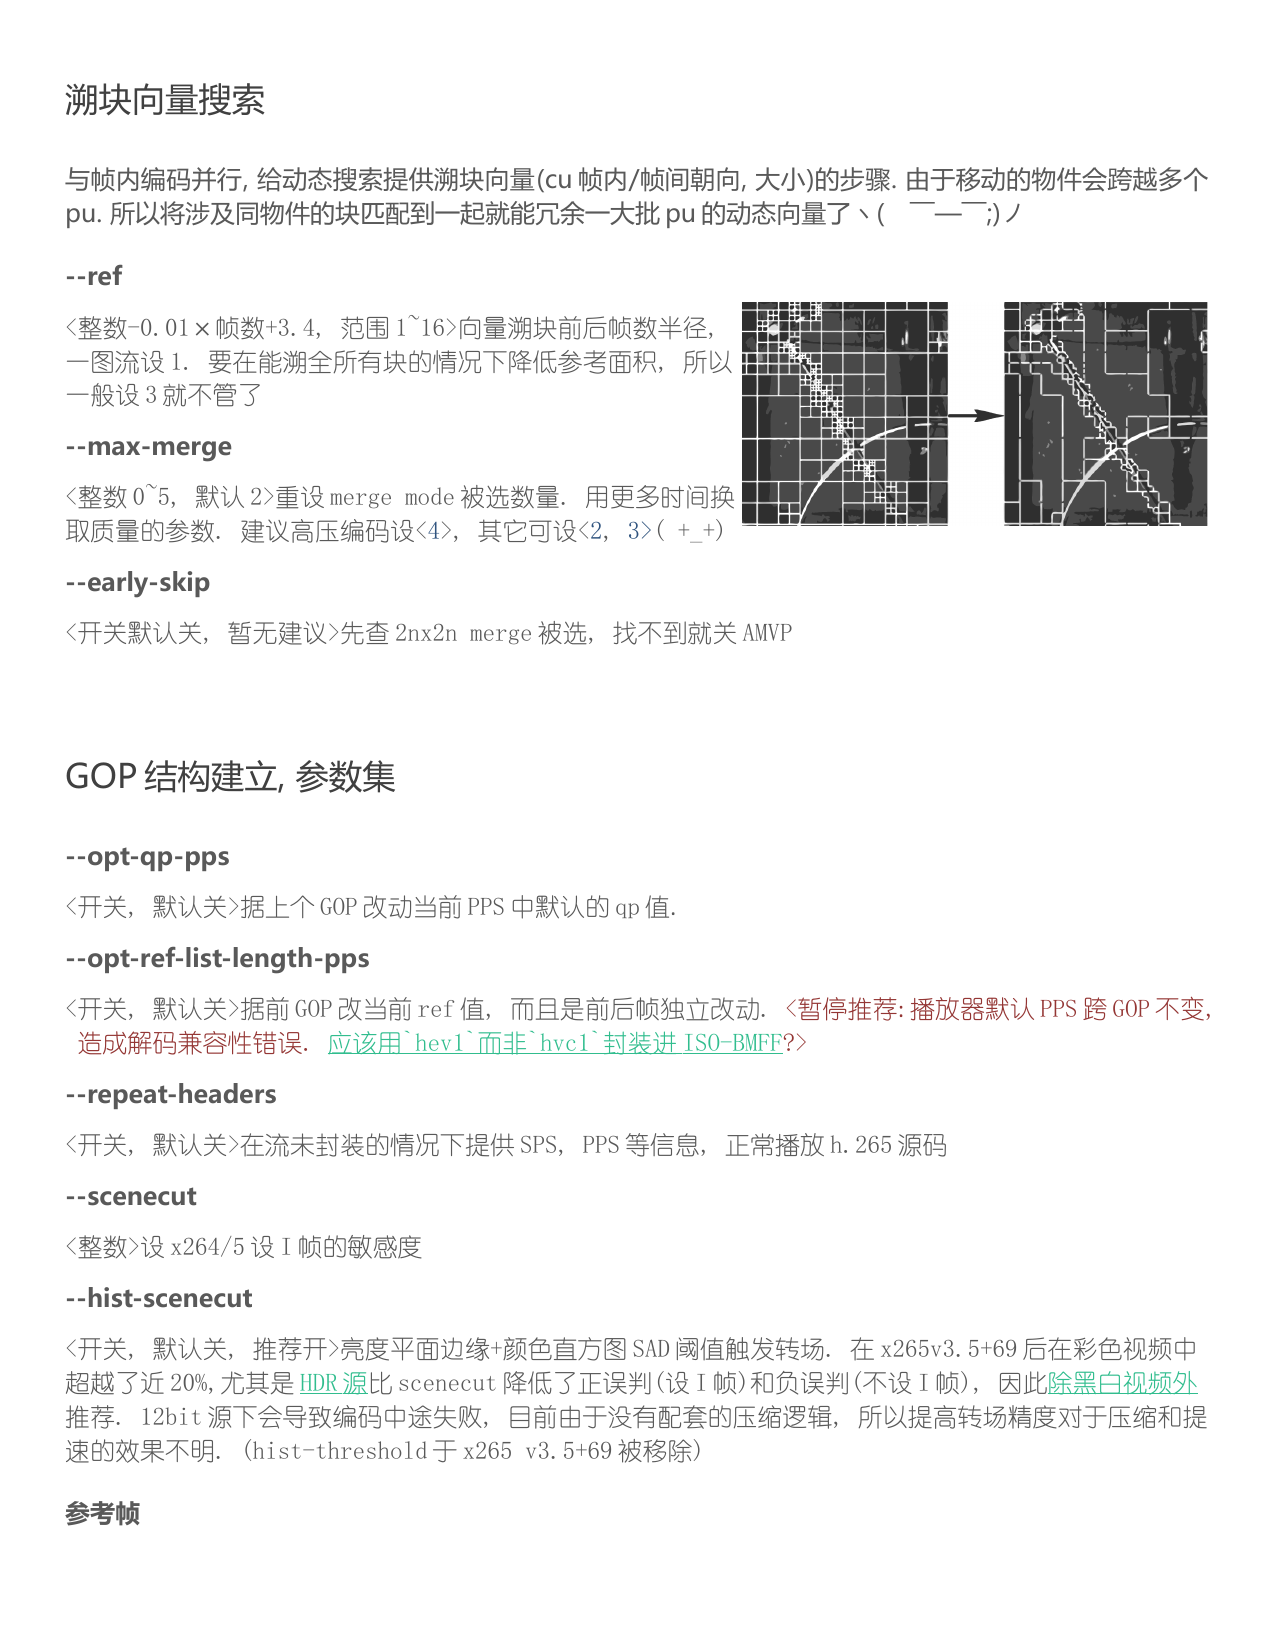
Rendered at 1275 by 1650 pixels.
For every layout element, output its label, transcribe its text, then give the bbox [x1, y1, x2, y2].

text <开关, 默认关>据前GOP改当前ref值, 而且是前后帧独立改动. <暂停推荐: 播放器默认PPS跨GOP不变, 造成解码兼容性错误. 应该用`hev1`而非`hvc1`封装进ISO-BMFF?> [65, 991, 1210, 1059]
text 与帧内编码并行, 给动态搜索提供溯块向量(cu帧内/帧间朝向, 大小)的步骤. 由于移动的物件会跨越多个pu. 所以将涉及同物件的块匹配到一起就能冗余一大批pu的动态向量了ヽ( ￣—￣;)ノ [65, 162, 1210, 229]
text --scenecut [65, 1178, 1210, 1212]
text <整数>设x264/5设I帧的敏感度 [65, 1229, 1210, 1263]
picture [741, 302, 1208, 525]
text --hist-scenecut [65, 1280, 1210, 1314]
subtitle 参考帧 [65, 1496, 1210, 1530]
text --early-skip [65, 564, 1210, 598]
text --repeat-headers [65, 1076, 1210, 1110]
text --max-merge [65, 428, 741, 462]
subtitle GOP结构建立, 参数集 [65, 742, 1210, 809]
subtitle 溯块向量搜索 [65, 64, 1210, 132]
text <开关默认关, 暂无建议>先查2nx2n merge被选, 找不到就关AMVP [65, 615, 1210, 649]
text --opt-ref-list-length-pps [65, 941, 1210, 974]
text <开关, 默认关, 推荐开>亮度平面边缘+颜色直方图SAD阈值触发转场. 在x265v3.5+69后在彩色视频中超越了近20%,尤其是HDR源比scenecut降低了正误判(设I帧)和负误判(不设I帧), 因此除黑白视频外推荐. 12bit源下会导致编码中途失败, 目前由于没有配套的压缩逻辑, 所以提高转场精度对于压缩和提速的效果不明. (hist-threshold于x265 v3.5+69被移除) [65, 1331, 1210, 1467]
text --ref [65, 259, 1210, 293]
text <开关, 默认关>在流未封装的情况下提供SPS, PPS等信息, 正常播放h.265源码 [65, 1127, 1210, 1161]
text --opt-qp-pps [65, 839, 1210, 873]
text <开关, 默认关>据上个GOP改动当前PPS中默认的qp值. [65, 889, 1210, 923]
text <整数0~5, 默认2>重设merge mode被选数量. 用更多时间换取质量的参数. 建议高压编码设<4>, 其它可设<2, 3>( +_+) [65, 479, 1210, 547]
text <整数-0.01×帧数+3.4, 范围1~16>向量溯块前后帧数半径, 一图流设1. 要在能溯全所有块的情况下降低参考面积, 所以一般设3就不管了 [65, 310, 741, 412]
